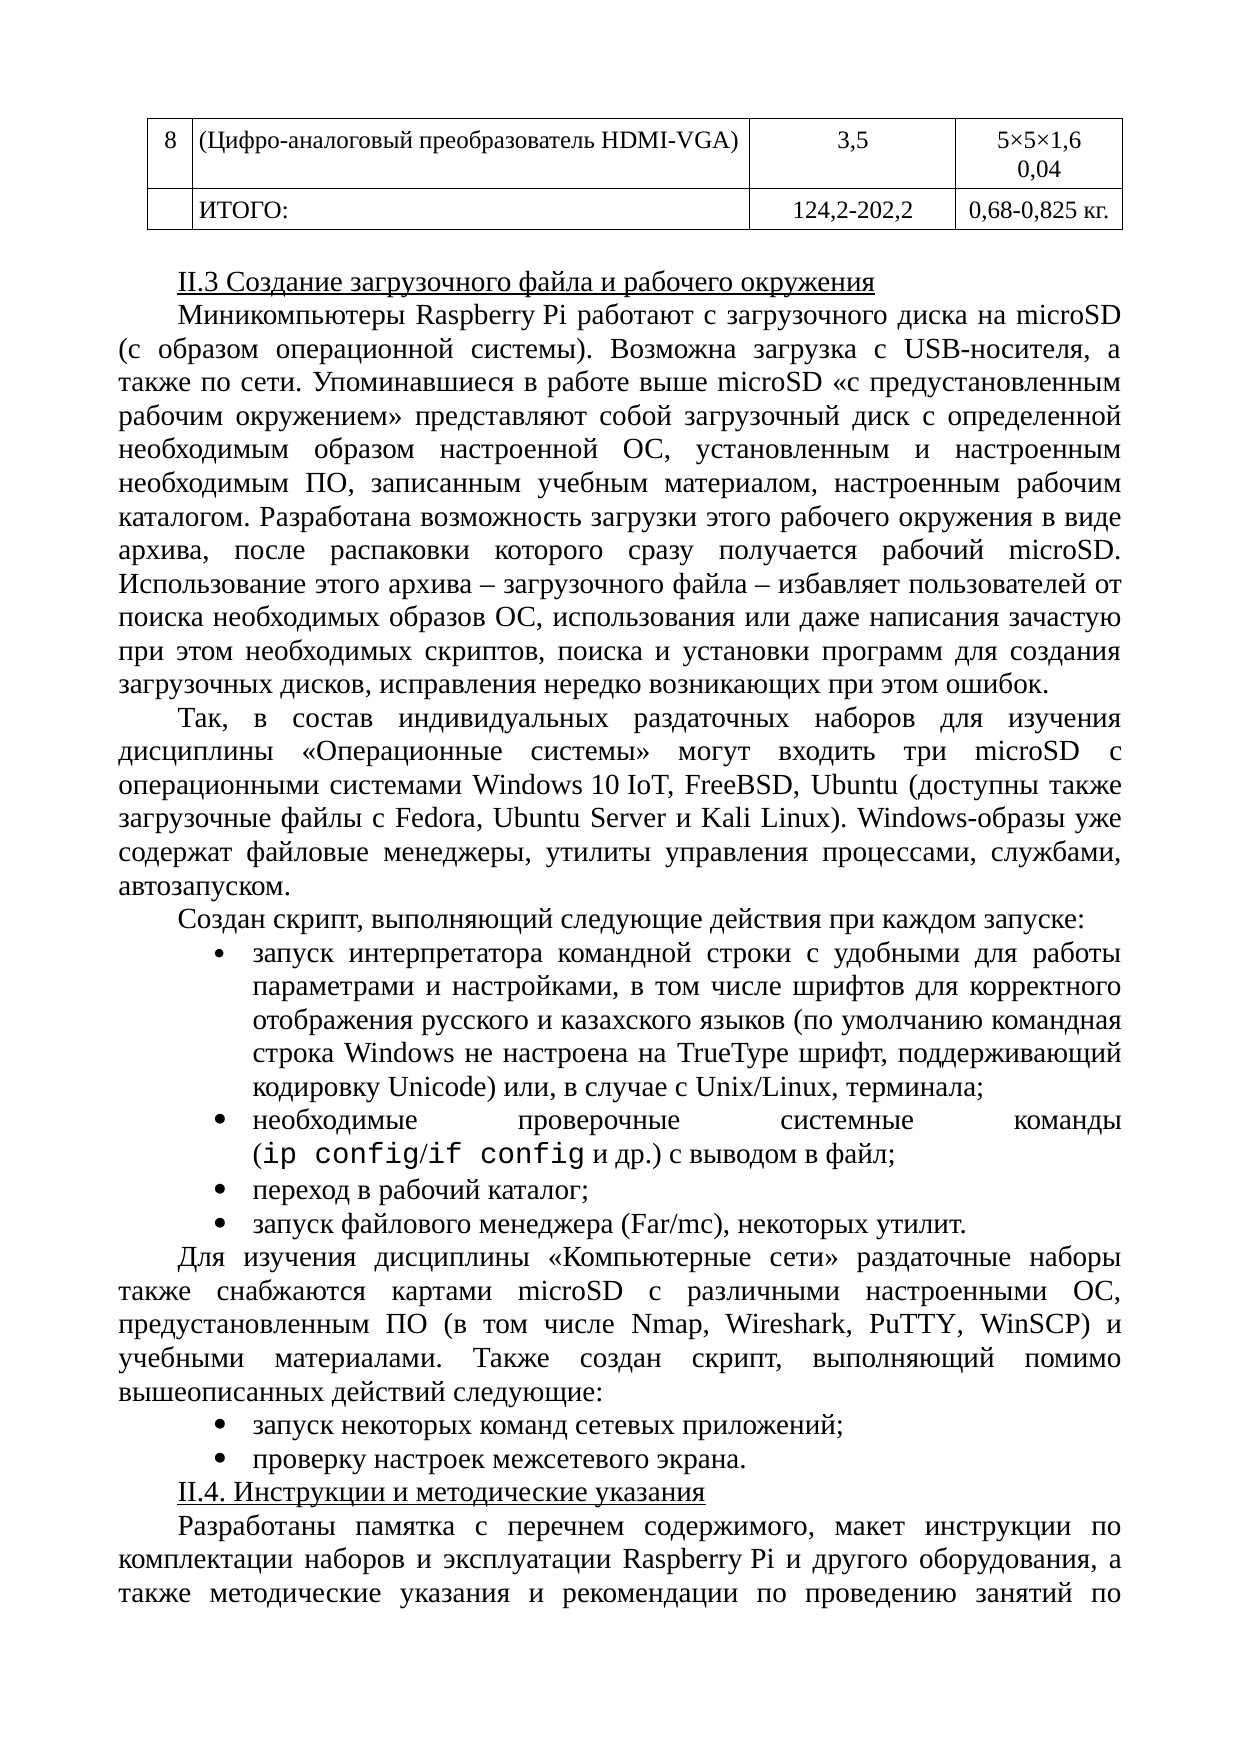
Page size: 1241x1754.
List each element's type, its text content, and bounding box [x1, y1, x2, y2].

table_cell 124,2-202,2 [750, 189, 955, 229]
text Миникомпьютеры Raspberry Pi работают с загрузочного диска на microSD (с образом операционной системы). Возможна загрузка с USB-носителя, а также по сети. Упоминавшиеся в работе выше microSD «с предустановленным рабочим окружением» представляют собой загрузочный диск с определенной необходимым образом настроенной ОС, установленным и настроенным необходимым ПО, записанным учебным материалом, настроенным рабочим каталогом. Разработана возможность загрузки этого рабочего окружения в виде архива, после распаковки которого сразу получается рабочий microSD. Использование этого архива – загрузочного файла – избавляет пользователей от поиска необходимых образов ОС, использования или даже написания зачастую при этом необходимых скриптов, поиска и установки программ для создания загрузочных дисков, исправления нередко возникающих при этом ошибок. [118, 297, 1122, 700]
text Создан скрипт, выполняющий следующие действия при каждом запуске: [118, 901, 1122, 935]
text II.4. Инструкции и методические указания [118, 1474, 1122, 1508]
table_cell 8 [148, 119, 192, 188]
list необходимые проверочные системные команды (ip config/if config и др.) с выводом в файл; [215, 1102, 1122, 1172]
table_cell [148, 189, 192, 229]
table_cell 0,68-0,825 кг. [956, 189, 1122, 229]
list запуск интерпретатора командной строки с удобными для работы параметрами и настройками, в том числе шрифтов для корректного отображения русского и казахского языков (по умолчанию командная строка Windows не настроена на TrueType шрифт, поддерживающий кодировку Unicode) или, в случае с Unix/Linux, терминала; [215, 935, 1122, 1102]
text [118, 1508, 1122, 1609]
list проверку настроек межсетевого экрана. [215, 1441, 1122, 1474]
table_cell 3,5 [750, 119, 955, 188]
list запуск некоторых команд сетевых приложений; [215, 1407, 1122, 1441]
list переход в рабочий каталог; [215, 1172, 1122, 1206]
text II.3 Создание загрузочного файла и рабочего окружения [118, 264, 1122, 297]
table_cell 5×5×1,6 0,04 [956, 119, 1122, 188]
list запуск файлового менеджера (Far/mc), некоторых утилит. [215, 1206, 1122, 1239]
table_cell (Цифро-аналоговый преобразователь HDMI-VGA) [193, 119, 749, 188]
text Так, в состав индивидуальных раздаточных наборов для изучения дисциплины «Операционные системы» могут входить три microSD с операционными системами Windows 10 IoT, FreeBSD, Ubuntu (доступны также загрузочные файлы с Fedora, Ubuntu Server и Kali Linux). Windows-образы уже содержат файловые менеджеры, утилиты управления процессами, службами, автозапуском. [118, 700, 1122, 901]
text Для изучения дисциплины «Компьютерные сети» раздаточные наборы также снабжаются картами microSD с различными настроенными ОС, предустановленным ПО (в том числе Nmap, Wireshark, PuTTY, WinSCP) и учебными материалами. Также создан скрипт, выполняющий помимо вышеописанных действий следующие: [118, 1239, 1122, 1407]
table_cell ИТОГО: [193, 189, 749, 229]
